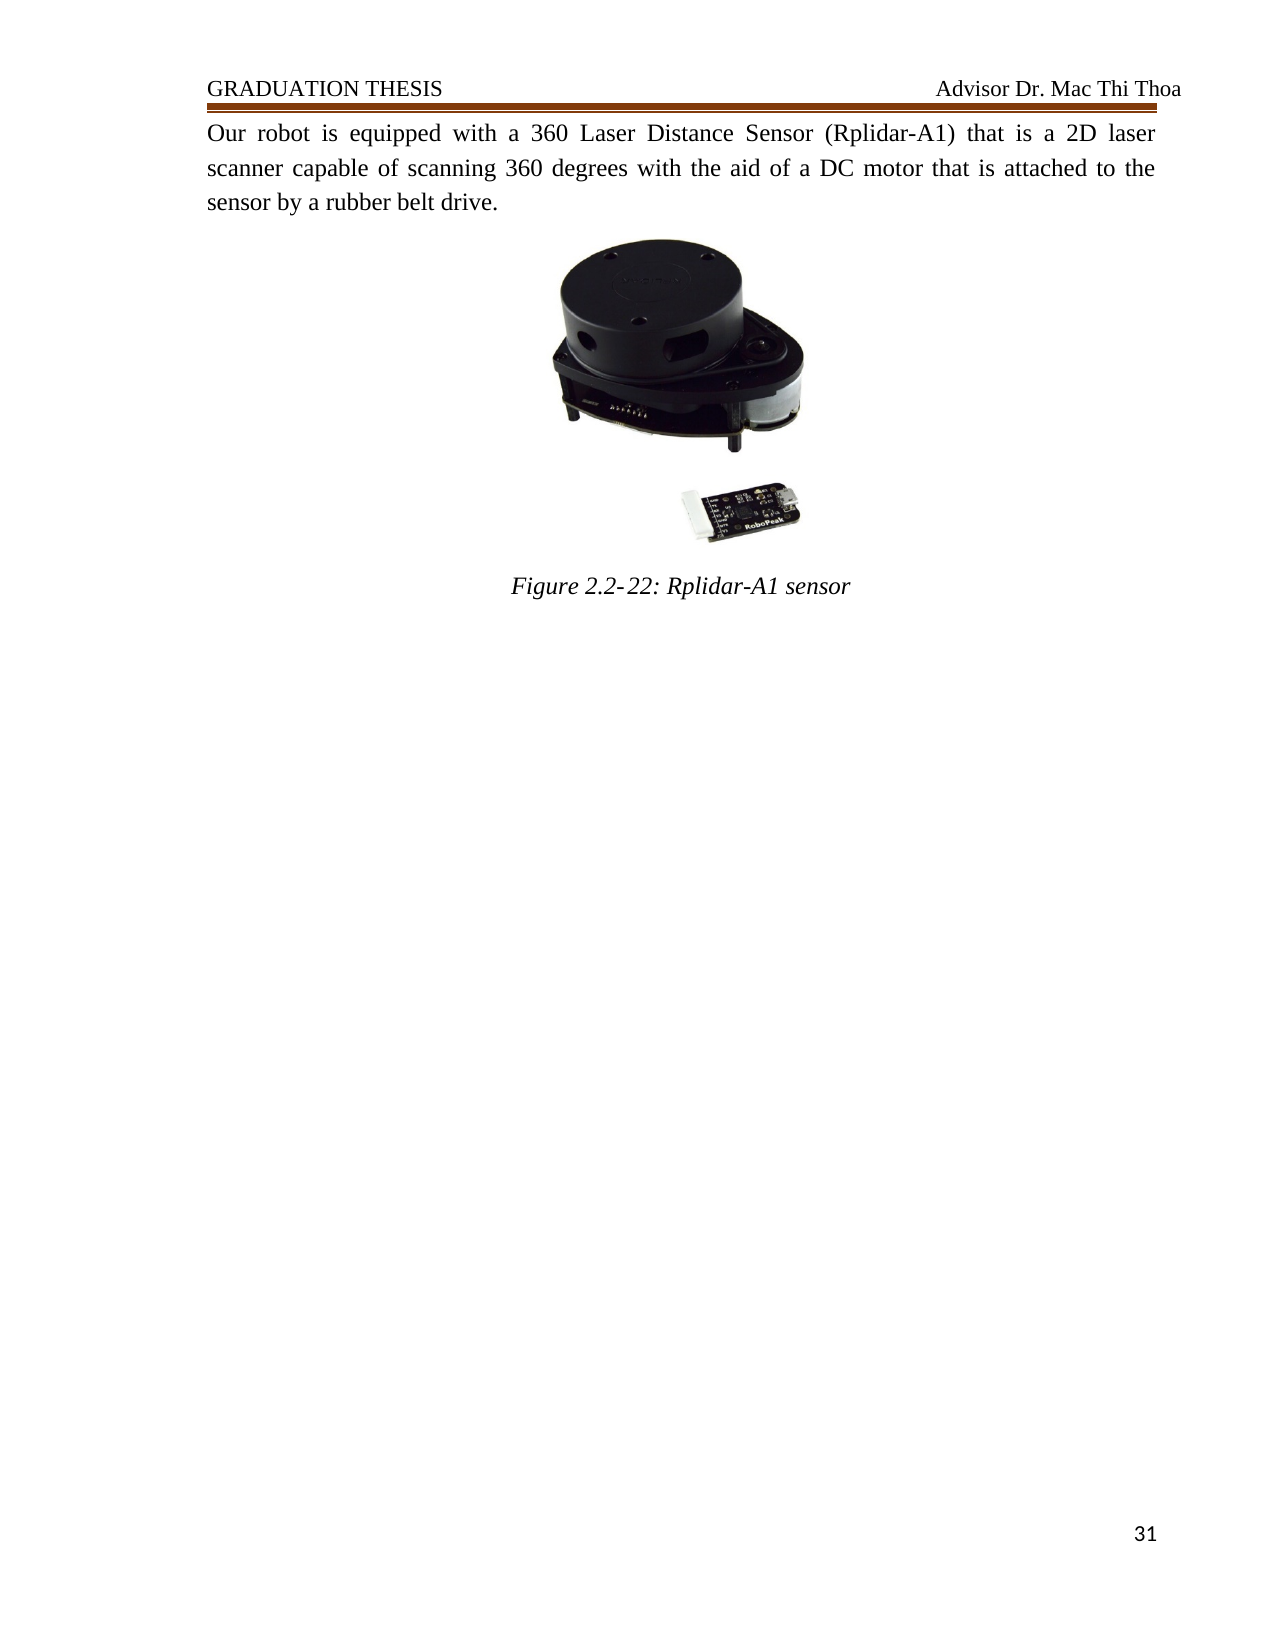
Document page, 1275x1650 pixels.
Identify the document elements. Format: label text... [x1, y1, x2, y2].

picture [502, 238, 862, 549]
text Our robot is equipped with a 360 Laser Distance Sensor (Rplidar-A1) that is a 2D laser scanner capable of scanning 360 degrees with the aid of a DC motor that is attached to the sensor by a rubber belt drive. [207, 118, 1157, 216]
